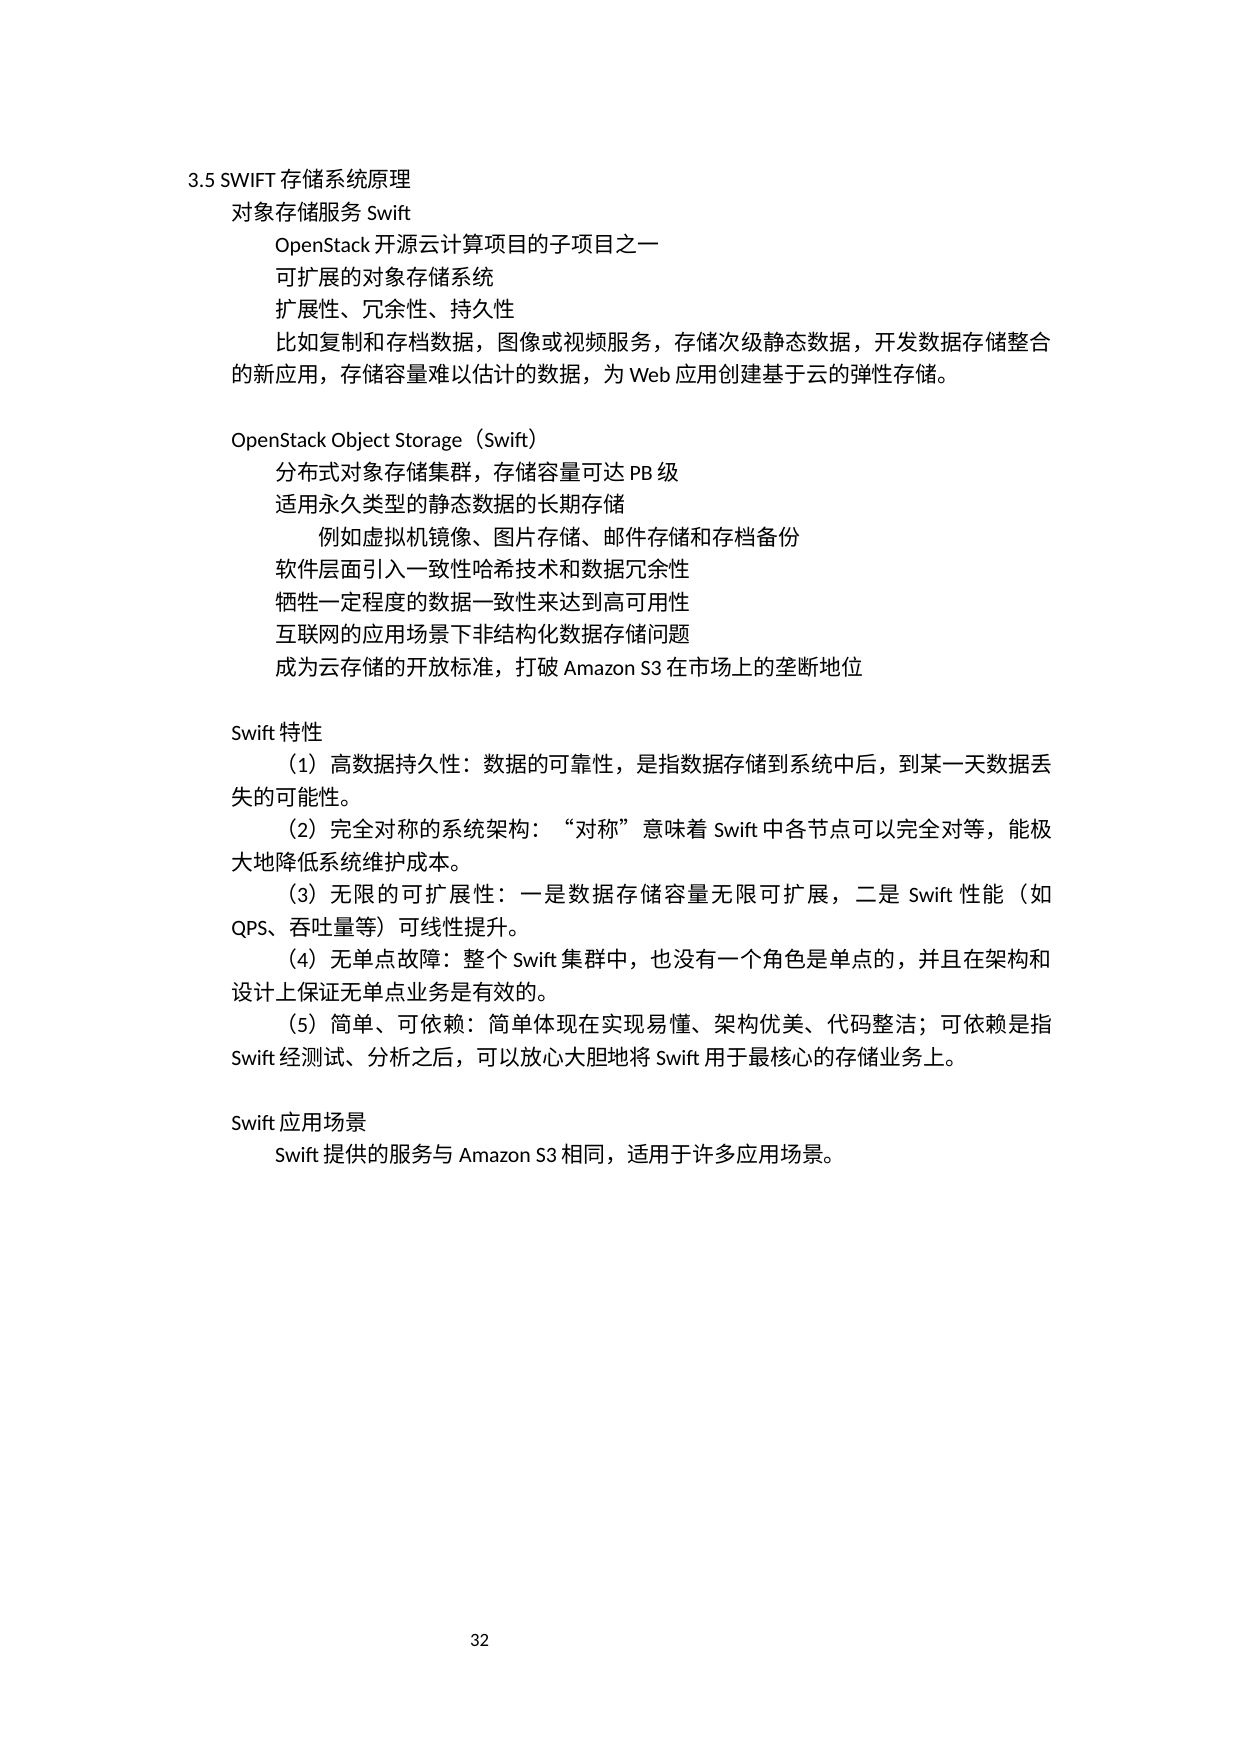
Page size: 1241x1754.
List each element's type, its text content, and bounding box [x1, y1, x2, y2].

text 对象存储服务Swift [187, 194, 1053, 227]
list SWIFT存储系统原理 [187, 162, 1053, 194]
text OpenStack开源云计算项目的子项目之一 [231, 227, 1053, 259]
list 无限的可扩展性：一是数据存储容量无限可扩展，二是Swift性能（如QPS、吞吐量等）可线性提升。 [231, 877, 1053, 942]
text 例如虚拟机镜像、图片存储、邮件存储和存档备份 [275, 519, 1053, 552]
list 无单点故障：整个Swift集群中，也没有一个角色是单点的，并且在架构和设计上保证无单点业务是有效的。 [231, 942, 1053, 1007]
list 高数据持久性：数据的可靠性，是指数据存储到系统中后，到某一天数据丢失的可能性。 [231, 747, 1053, 812]
text 扩展性、冗余性、持久性 [231, 292, 1053, 324]
text 软件层面引入一致性哈希技术和数据冗余性 [231, 552, 1053, 584]
list 简单、可依赖：简单体现在实现易懂、架构优美、代码整洁；可依赖是指Swift经测试、分析之后，可以放心大胆地将Swift用于最核心的存储业务上。 [231, 1007, 1053, 1072]
text Swift特性 [187, 714, 1053, 747]
text 成为云存储的开放标准，打破Amazon S3在市场上的垄断地位 [231, 649, 1053, 682]
text 比如复制和存档数据，图像或视频服务，存储次级静态数据，开发数据存储整合的新应用，存储容量难以估计的数据，为Web应用创建基于云的弹性存储。 [231, 324, 1053, 389]
text 适用永久类型的静态数据的长期存储 [231, 487, 1053, 519]
text 互联网的应用场景下非结构化数据存储问题 [231, 617, 1053, 649]
text Swift提供的服务与Amazon S3相同，适用于许多应用场景。 [231, 1137, 1053, 1169]
text 分布式对象存储集群，存储容量可达PB级 [231, 454, 1053, 487]
list 完全对称的系统架构：“对称”意味着Swift中各节点可以完全对等，能极大地降低系统维护成本。 [231, 812, 1053, 877]
text OpenStack Object Storage（Swift） [187, 422, 1053, 454]
text 可扩展的对象存储系统 [231, 259, 1053, 292]
text Swift应用场景 [187, 1104, 1053, 1137]
text 牺牲一定程度的数据一致性来达到高可用性 [231, 584, 1053, 617]
